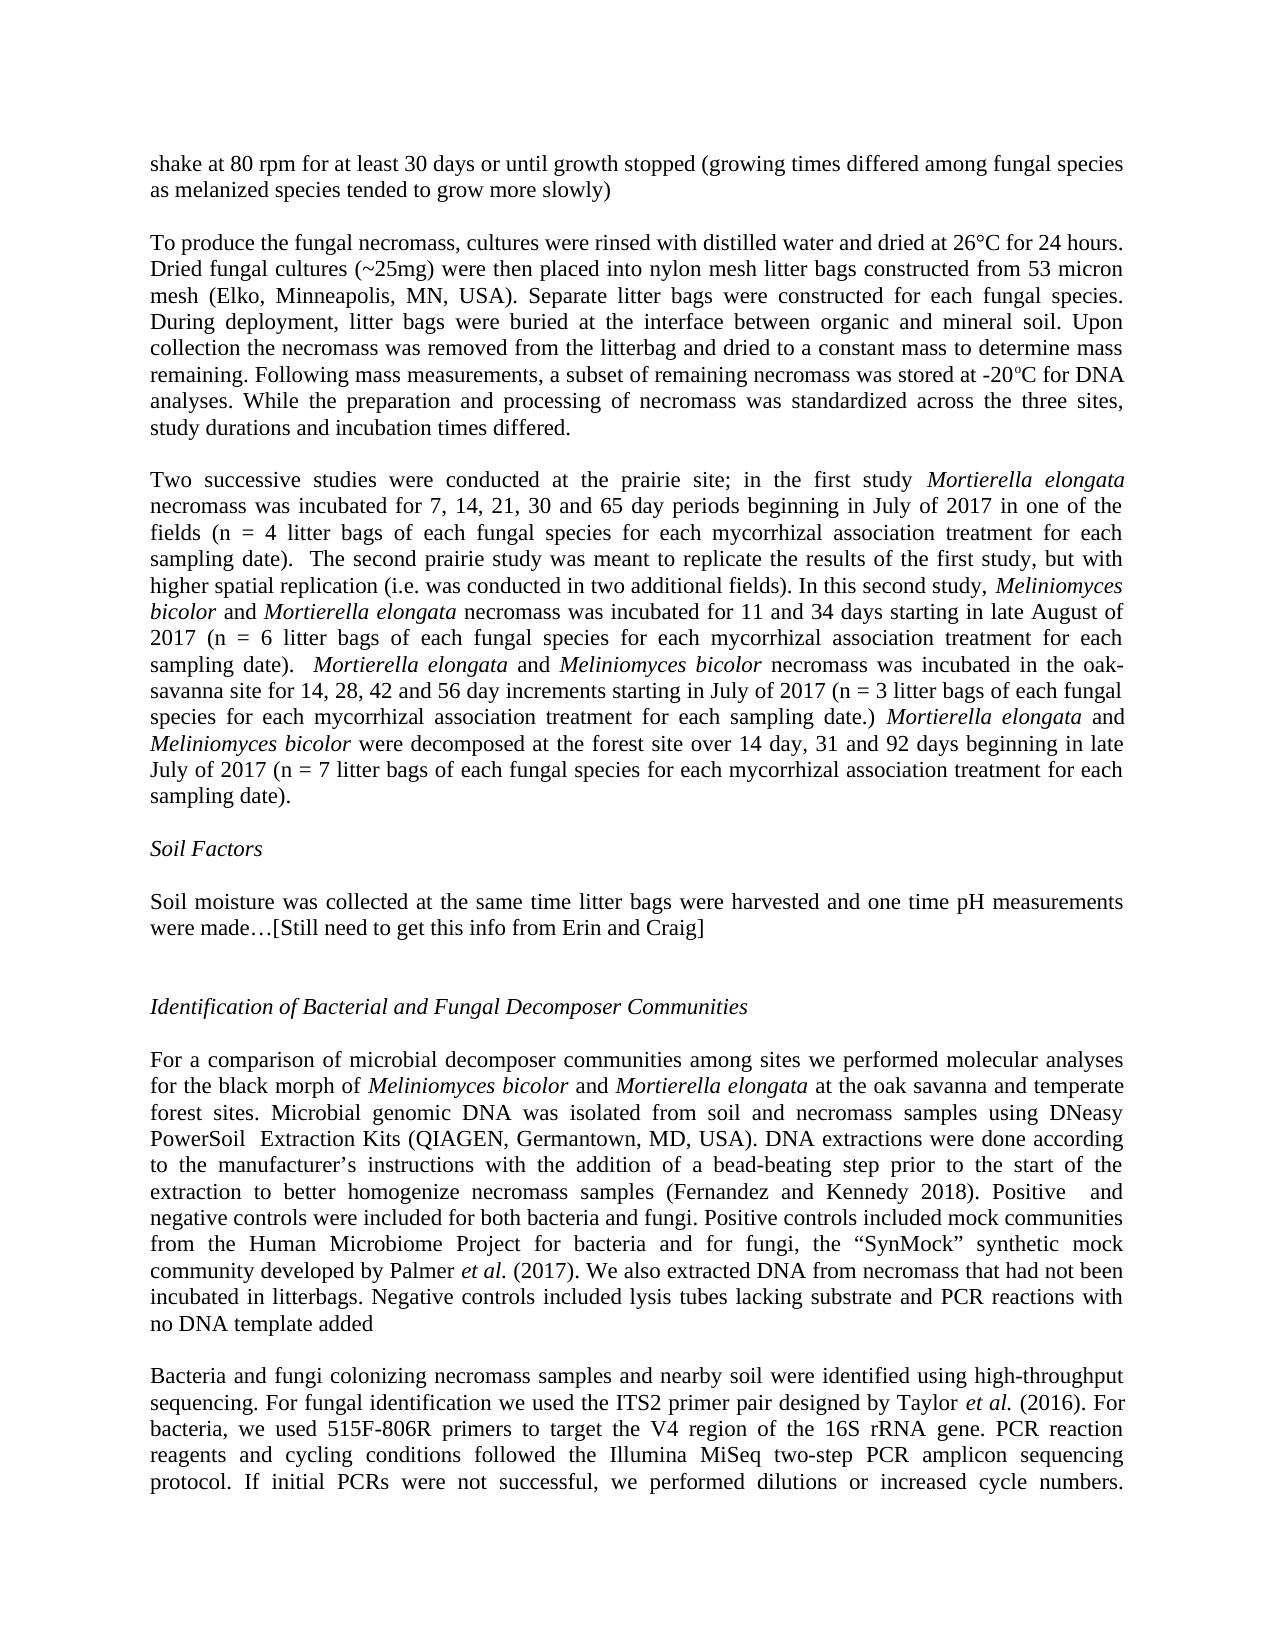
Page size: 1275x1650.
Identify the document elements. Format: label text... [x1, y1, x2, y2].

text Two successive studies were conducted at the prairie site; in the first study Mortierella elongata necromass was incubated for 7, 14, 21, 30 and 65 day periods beginning in July of 2017 in one of the fields (n = 4 litter bags of each fungal species for each mycorrhizal association treatment for each sampling date). The second prairie study was meant to replicate the results of the first study, but with higher spatial replication (i.e. was conducted in two additional fields). In this second study, Meliniomyces bicolor and Mortierella elongata necromass was incubated for 11 and 34 days starting in late August of 2017 (n = 6 litter bags of each fungal species for each mycorrhizal association treatment for each sampling date). Mortierella elongata and Meliniomyces bicolor necromass was incubated in the oak-savanna site for 14, 28, 42 and 56 day increments starting in July of 2017 (n = 3 litter bags of each fungal species for each mycorrhizal association treatment for each sampling date.) Mortierella elongata and Meliniomyces bicolor were decomposed at the forest site over 14 day, 31 and 92 days beginning in late July of 2017 (n = 7 litter bags of each fungal species for each mycorrhizal association treatment for each sampling date). [150, 466, 1125, 809]
text Identification of Bacterial and Fungal Decomposer Communities [150, 993, 1125, 1020]
text To produce the fungal necromass, cultures were rinsed with distilled water and dried at 26°C for 24 hours. Dried fungal cultures (~25mg) were then placed into nylon mesh litter bags constructed from 53 micron mesh (Elko, Minneapolis, MN, USA). Separate litter bags were constructed for each fungal species. During deployment, litter bags were buried at the interface between organic and mineral soil. Upon collection the necromass was removed from the litterbag and dried to a constant mass to determine mass remaining. Following mass measurements, a subset of remaining necromass was stored at -20oC for DNA analyses. While the preparation and processing of necromass was standardized across the three sites, study durations and incubation times differed. [150, 229, 1125, 440]
text For a comparison of microbial decomposer communities among sites we performed molecular analyses for the black morph of Meliniomyces bicolor and Mortierella elongata at the oak savanna and temperate forest sites. Microbial genomic DNA was isolated from soil and necromass samples using DNeasy PowerSoil Extraction Kits (QIAGEN, Germantown, MD, USA). DNA extractions were done according to the manufacturer’s instructions with the addition of a bead-beating step prior to the start of the extraction to better homogenize necromass samples (Fernandez and Kennedy 2018). Positive and negative controls were included for both bacteria and fungi. Positive controls included mock communities from the Human Microbiome Project for bacteria and for fungi, the “SynMock” synthetic mock community developed by Palmer et al. (2017). We also extracted DNA from necromass that had not been incubated in litterbags. Negative controls included lysis tubes lacking substrate and PCR reactions with no DNA template added [150, 1046, 1125, 1336]
text Soil moisture was collected at the same time litter bags were harvested and one time pH measurements were made…[Still need to get this info from Erin and Craig] [150, 888, 1125, 941]
text Soil Factors [150, 835, 1125, 862]
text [150, 150, 1125, 203]
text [150, 1362, 1125, 1494]
